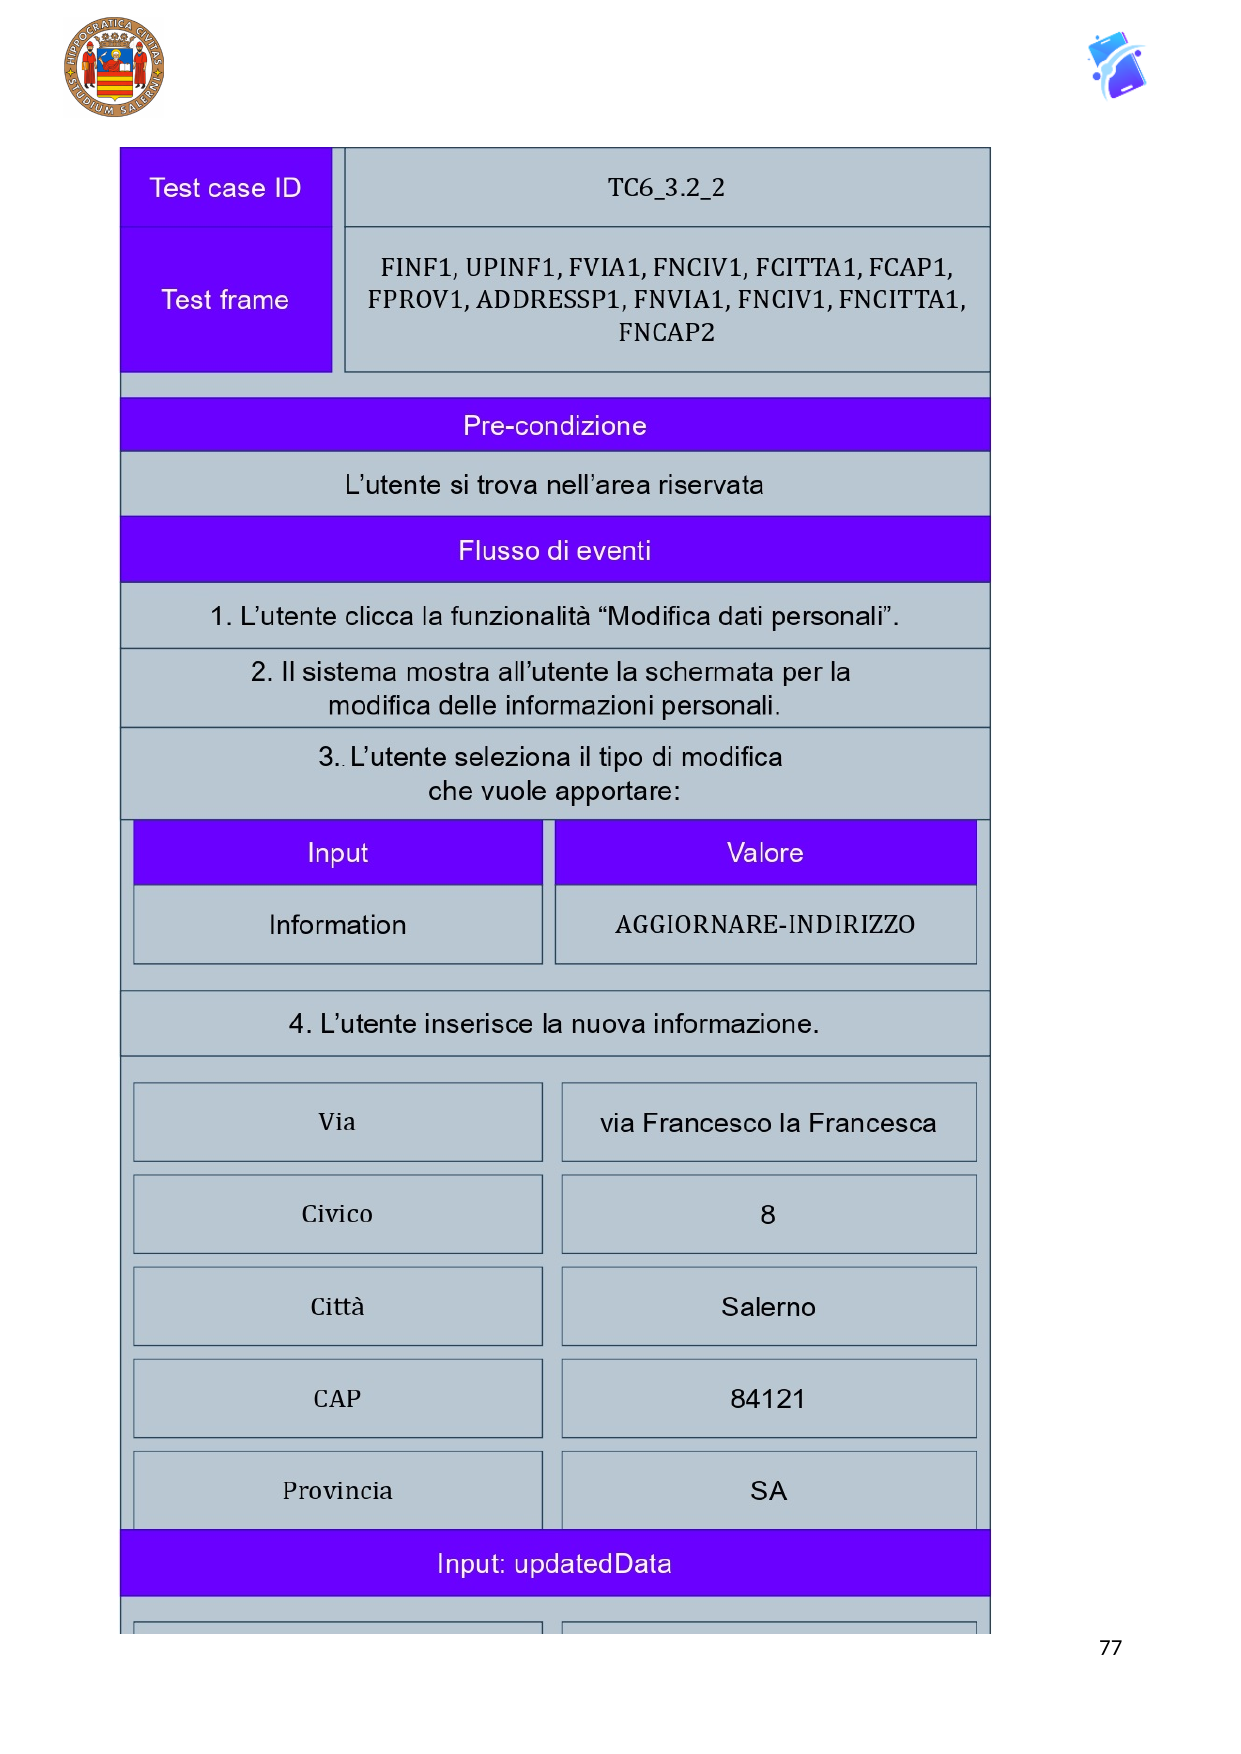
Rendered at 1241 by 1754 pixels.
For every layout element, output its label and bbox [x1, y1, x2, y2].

picture [63, 17, 164, 118]
picture [1061, 11, 1174, 133]
picture [118, 147, 992, 1634]
